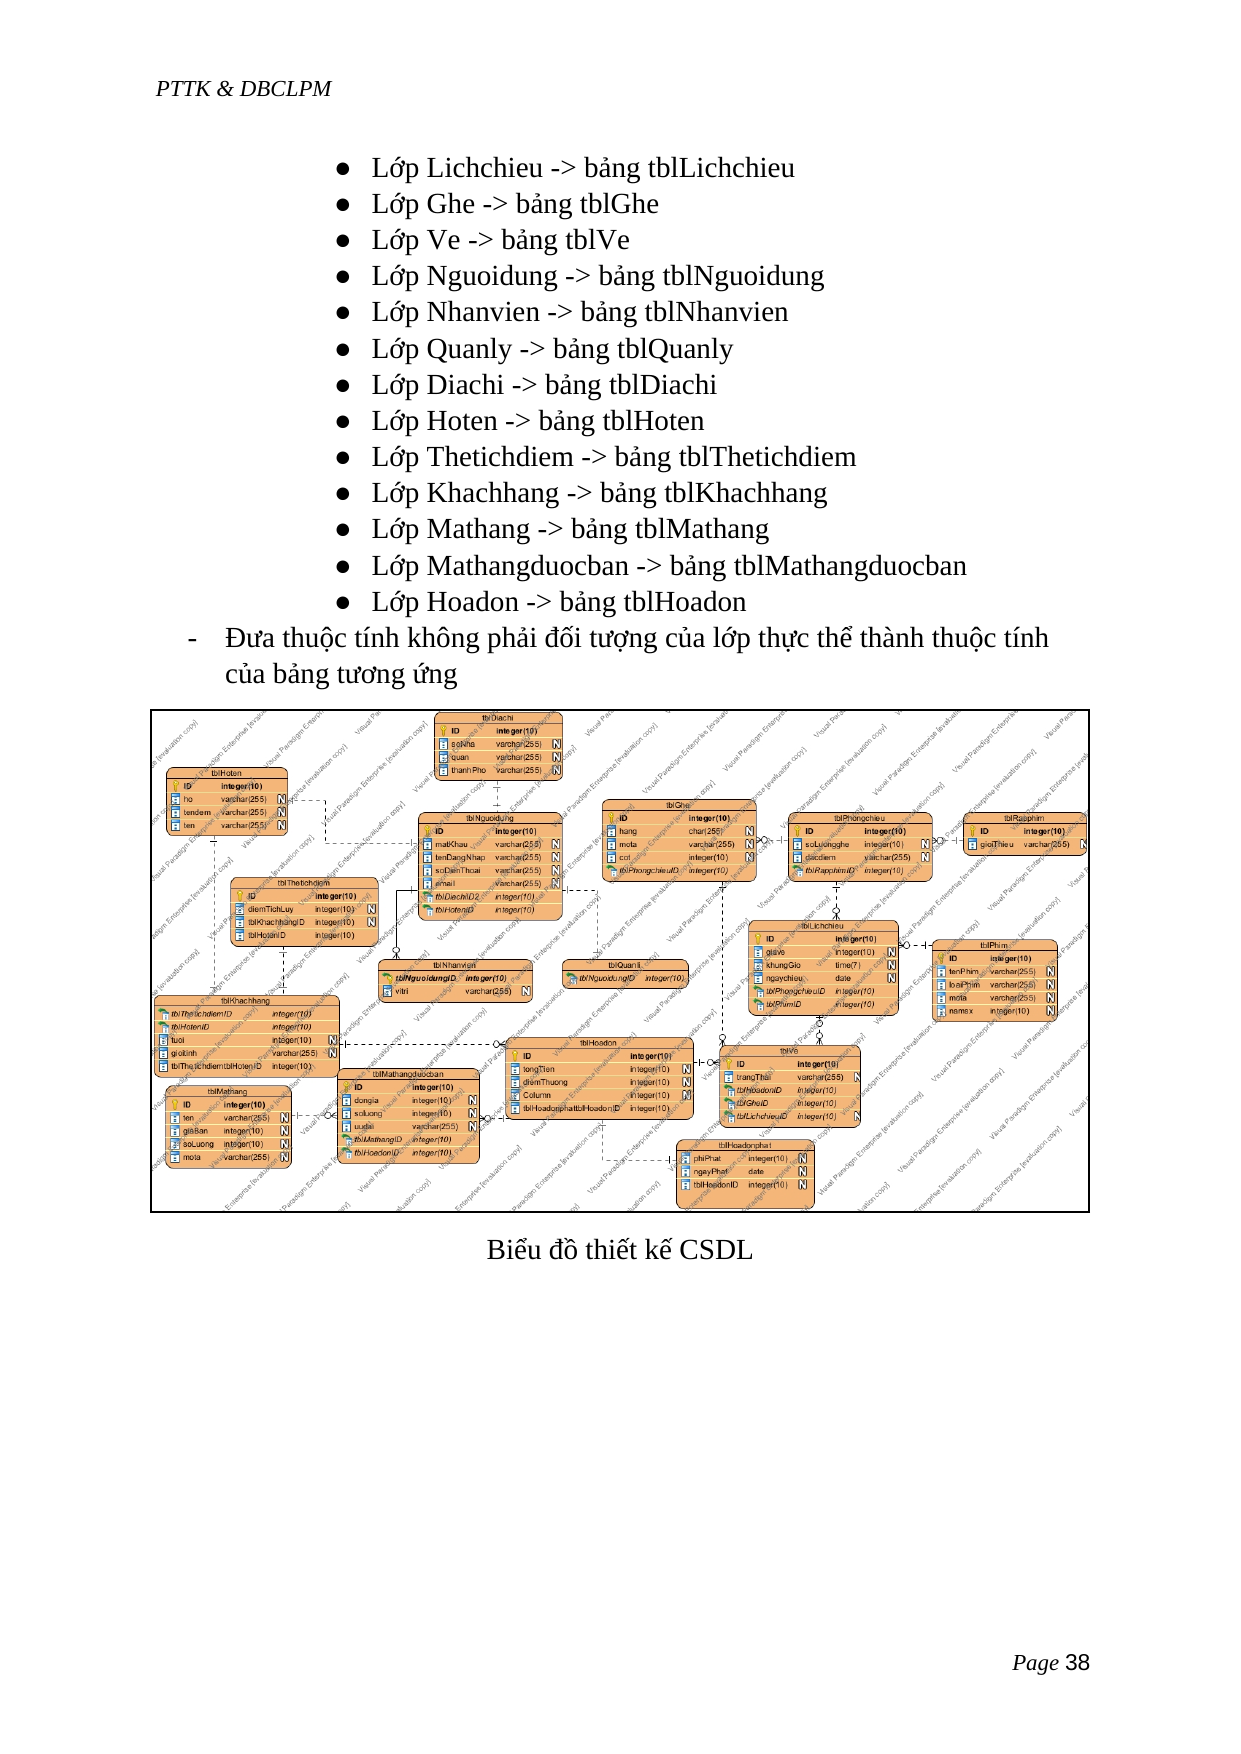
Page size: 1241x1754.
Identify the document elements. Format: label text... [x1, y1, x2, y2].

list Lớp Mathang -> bảng tblMathang [334, 511, 1090, 545]
list Lớp Ghe -> bảng tblGhe [334, 186, 1090, 220]
list Lớp Diachi -> bảng tblDiachi [334, 367, 1090, 400]
list Lớp Quanly -> bảng tblQuanly [334, 331, 1090, 364]
text Biểu đồ thiết kế CSDL [150, 1232, 1090, 1265]
list Đưa thuộc tính không phải đối tượng của lớp thực thể thành thuộc tính của bảng tương ứng [187, 620, 1090, 689]
list Lớp Khachhang -> bảng tblKhachhang [334, 475, 1090, 509]
list Lớp Thetichdiem -> bảng tblThetichdiem [334, 439, 1090, 473]
list Lớp Ve -> bảng tblVe [334, 222, 1090, 256]
list Lớp Nguoidung -> bảng tblNguoidung [334, 258, 1090, 292]
list Lớp Lichchieu -> bảng tblLichchieu [334, 150, 1090, 183]
list Lớp Nhanvien -> bảng tblNhanvien [334, 294, 1090, 328]
list Lớp Hoten -> bảng tblHoten [334, 403, 1090, 437]
list Lớp Mathangduocban -> bảng tblMathangduocban [334, 548, 1090, 581]
list Lớp Hoadon -> bảng tblHoadon [334, 584, 1090, 617]
picture [152, 711, 1088, 1211]
